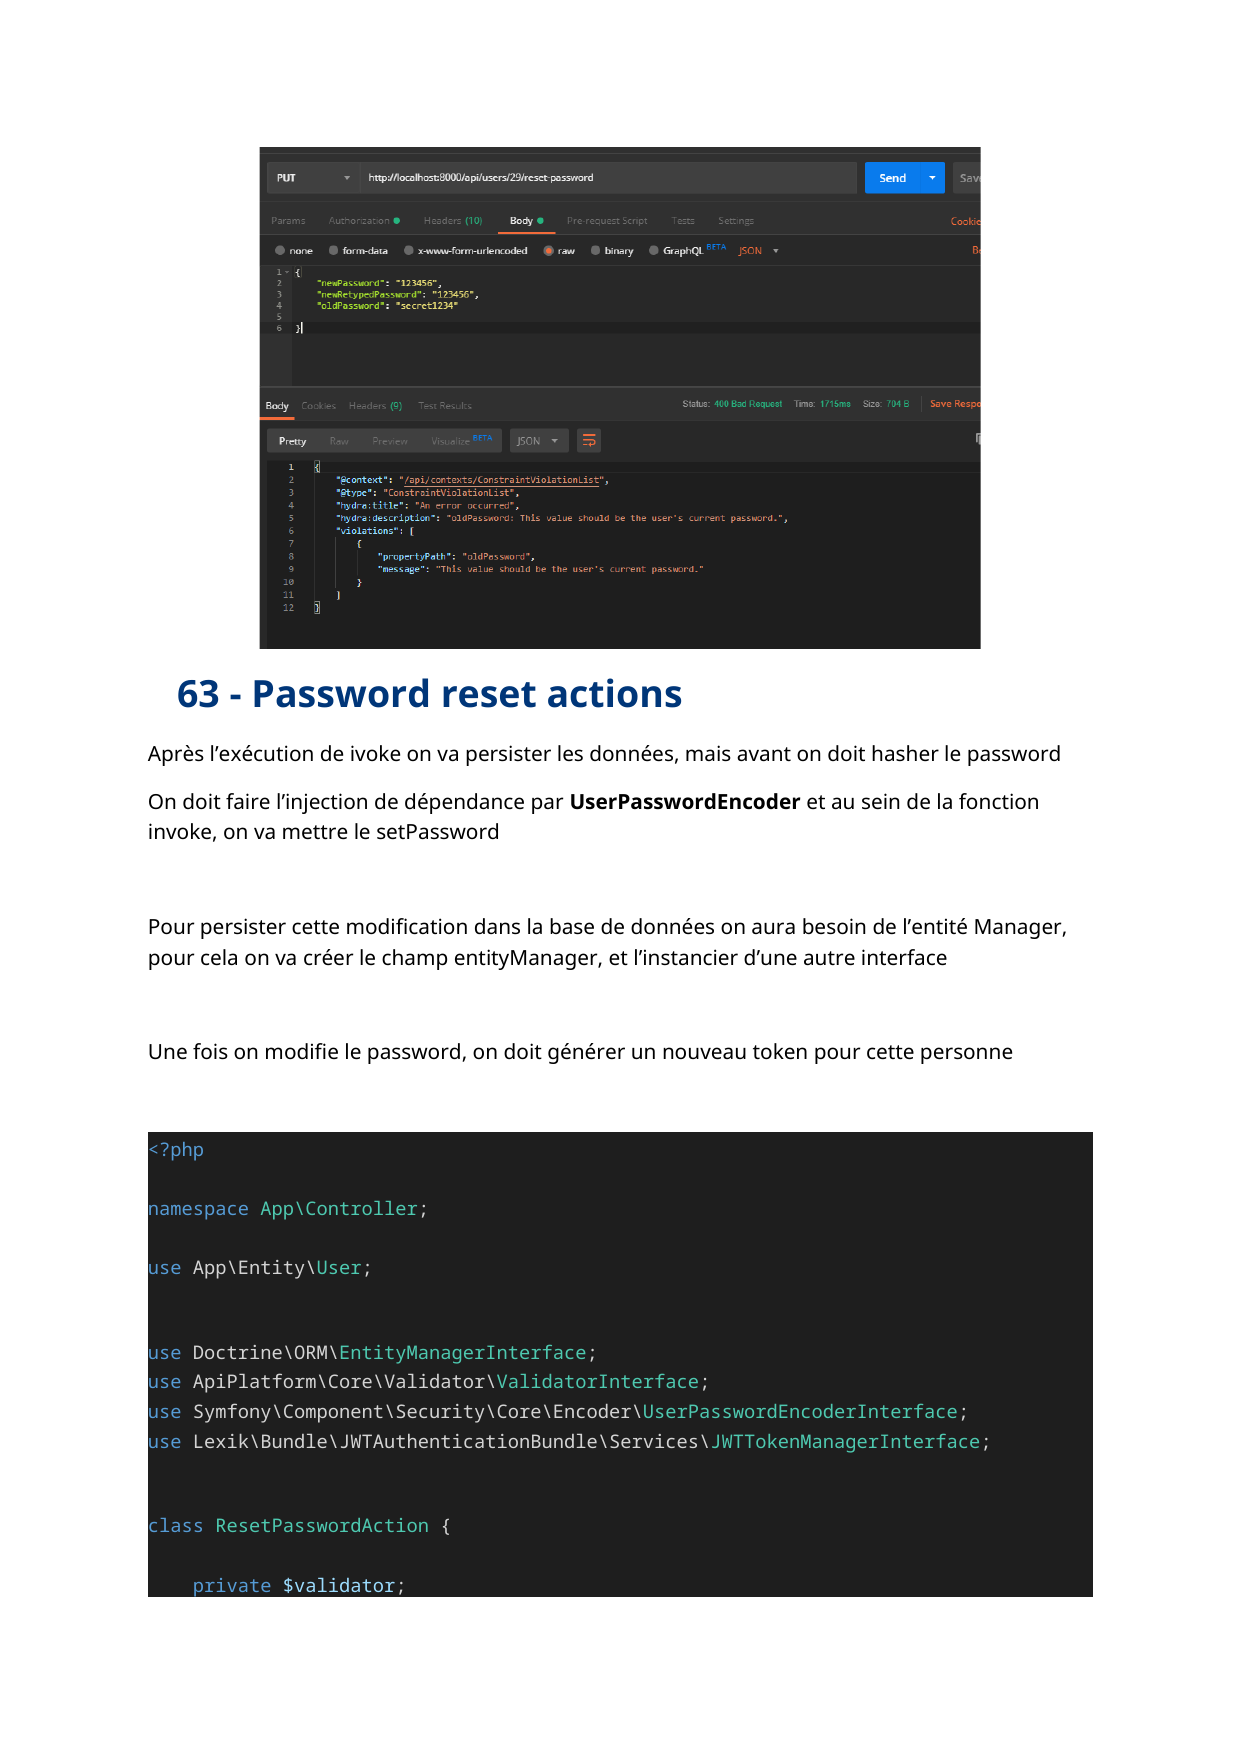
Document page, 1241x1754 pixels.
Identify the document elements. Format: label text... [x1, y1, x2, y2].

text use Symfony\Component\Security\Core\Encoder\UserPasswordEncoderInterface; [148, 1394, 1093, 1424]
text use ApiPlatform\Core\Validator\ValidatorInterface; [148, 1364, 1093, 1394]
text use App\Entity\User; [148, 1251, 1093, 1280]
text private $validator; [148, 1568, 1093, 1597]
text namespace App\Controller; [148, 1191, 1093, 1221]
text use Doctrine\ORM\EntityManagerInterface; [148, 1335, 1093, 1364]
text class ResetPasswordAction { [148, 1508, 1093, 1538]
text 63 - Password reset actions [148, 668, 1093, 719]
text Une fois on modifie le password, on doit générer un nouveau token pour cette personne [148, 1037, 1093, 1066]
text use Lexik\Bundle\JWTAuthenticationBundle\Services\JWTTokenManagerInterface; [148, 1424, 1093, 1454]
picture [259, 147, 981, 649]
text Pour persister cette modification dans la base de données on aura besoin de l’entité Manager, pour cela on va créer le champ entityManager, et l’instancier d’une autre interface [148, 912, 1093, 971]
text <?php [148, 1132, 1093, 1161]
text On doit faire l’injection de dépendance par UserPasswordEncoder et au sein de la fonction invoke, on va mettre le setPassword [148, 787, 1093, 846]
text Après l’exécution de ivoke on va persister les données, mais avant on doit hasher le password [148, 739, 1093, 768]
